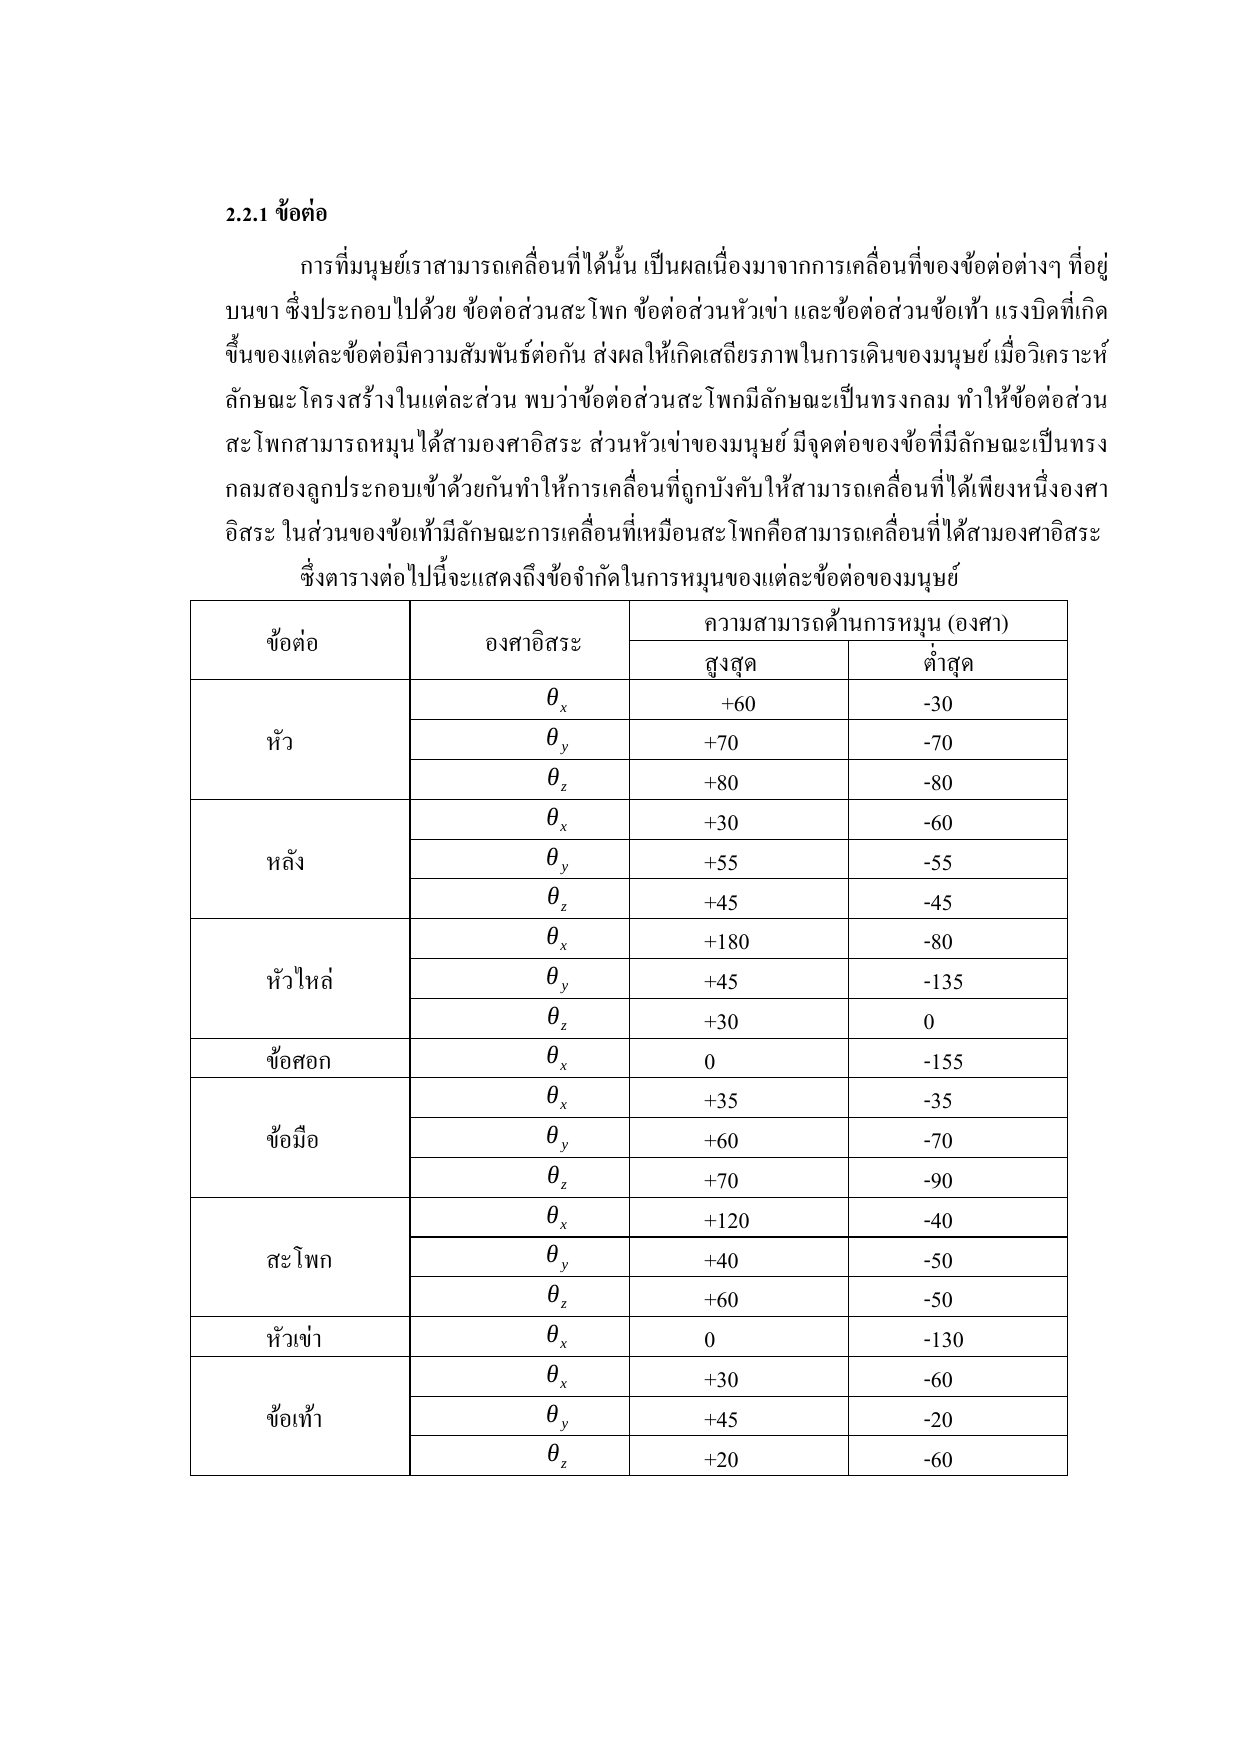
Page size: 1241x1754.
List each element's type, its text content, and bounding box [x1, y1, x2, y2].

table_cell -90 [849, 1158, 1067, 1197]
table_cell +120 [630, 1198, 848, 1236]
table_header องศาอิสระ [411, 601, 629, 679]
table_cell -30 [849, 680, 1067, 719]
table_cell -60 [849, 800, 1067, 838]
table_cell [411, 1317, 629, 1356]
table_cell 0 [630, 1317, 848, 1356]
table_cell [411, 919, 629, 958]
table_cell +40 [630, 1238, 848, 1276]
table_cell +20 [630, 1436, 848, 1475]
table_cell +70 [630, 720, 848, 759]
table_cell +60 [630, 680, 848, 719]
subtitle 2.2.1 ข้อต่อ [150, 192, 1108, 230]
table_cell หัวเข่า [191, 1317, 409, 1356]
table_cell +30 [630, 999, 848, 1037]
table_cell [411, 999, 629, 1037]
table_cell -70 [849, 1118, 1067, 1157]
table_cell +45 [630, 959, 848, 998]
table_cell หัว [191, 680, 409, 799]
table_cell [411, 680, 629, 719]
table_cell [411, 1357, 629, 1396]
table_cell -45 [849, 879, 1067, 918]
table_cell +70 [630, 1158, 848, 1197]
text ซึ่งตารางต่อไปนี้จะแสดงถึงข้อจำกัดในการหมุนของแต่ละข้อต่อของมนุษย์ [225, 555, 1108, 594]
table_cell 0 [849, 999, 1067, 1037]
table_cell -60 [849, 1357, 1067, 1396]
table_cell -155 [849, 1039, 1067, 1077]
table_cell ข้อศอก [191, 1039, 409, 1077]
table_cell [411, 1078, 629, 1117]
table_cell [411, 1397, 629, 1435]
table_cell [411, 1277, 629, 1316]
table_cell +30 [630, 800, 848, 838]
table_cell -70 [849, 720, 1067, 759]
table_cell +180 [630, 919, 848, 958]
table_cell -35 [849, 1078, 1067, 1117]
table_cell +30 [630, 1357, 848, 1396]
table_cell [411, 879, 629, 918]
table_cell ต่ำสุด [849, 641, 1067, 679]
table_cell +45 [630, 1397, 848, 1435]
table_cell สูงสุด [630, 641, 848, 679]
table_cell -60 [849, 1436, 1067, 1475]
text การที่มนุษย์เราสามารถเคลื่อนที่ได้นั้น เป็นผลเนื่องมาจากการเคลื่อนที่ของข้อต่อต่างๆ ที่อยู่บนขา ซึ่งประกอบไปด้วย ข้อต่อส่วนสะโพก ข้อต่อส่วนหัวเข่า และข้อต่อส่วนข้อเท้า แรงบิดที่เกิดขึ้นของแต่ละข้อต่อมีความสัมพันธ์ต่อกัน ส่งผลให้เกิดเสถียรภาพในการเดินของมนุษย์ เมื่อวิเคราะห์ลักษณะโครงสร้างในแต่ละส่วน พบว่าข้อต่อส่วนสะโพกมีลักษณะเป็นทรงกลม ทำให้ข้อต่อส่วนสะโพกสามารถหมุนได้สามองศาอิสระ ส่วนหัวเข่าของมนุษย์ มีจุดต่อของข้อที่มีลักษณะเป็นทรงกลมสองลูกประกอบเข้าด้วยกันทำให้การเคลื่อนที่ถูกบังคับให้สามารถเคลื่อนที่ได้เพียงหนึ่งองศาอิสระ ในส่วนของข้อเท้ามีลักษณะการเคลื่อนที่เหมือนสะโพกคือสามารถเคลื่อนที่ได้สามองศาอิสระ [225, 244, 1108, 549]
table_cell ข้อเท้า [191, 1357, 409, 1475]
table_cell [411, 1238, 629, 1276]
table_cell หัวไหล่ [191, 919, 409, 1037]
table_cell +45 [630, 879, 848, 918]
table_cell -135 [849, 959, 1067, 998]
table_cell +80 [630, 760, 848, 799]
table_cell [411, 840, 629, 878]
table_cell -55 [849, 840, 1067, 878]
table_cell +35 [630, 1078, 848, 1117]
table_header ข้อต่อ [191, 601, 409, 679]
table_header ความสามารถด้านการหมุน (องศา) [630, 601, 1067, 639]
table_cell [411, 1158, 629, 1197]
table_cell -50 [849, 1277, 1067, 1316]
table_cell [411, 1039, 629, 1077]
table_cell [411, 1198, 629, 1236]
table_cell -40 [849, 1198, 1067, 1236]
table_cell สะโพก [191, 1198, 409, 1316]
table_cell +60 [630, 1277, 848, 1316]
table_cell [411, 720, 629, 759]
table_cell [411, 1118, 629, 1157]
table_cell [411, 1436, 629, 1475]
table_cell -80 [849, 760, 1067, 799]
table_cell [411, 760, 629, 799]
table_cell -50 [849, 1238, 1067, 1276]
table_cell [411, 800, 629, 838]
table_cell หลัง [191, 800, 409, 918]
table_cell ข้อมือ [191, 1078, 409, 1197]
table_cell +60 [630, 1118, 848, 1157]
table_cell [411, 959, 629, 998]
table_cell -80 [849, 919, 1067, 958]
table_cell -20 [849, 1397, 1067, 1435]
table_cell -130 [849, 1317, 1067, 1356]
table_cell 0 [630, 1039, 848, 1077]
table_cell +55 [630, 840, 848, 878]
